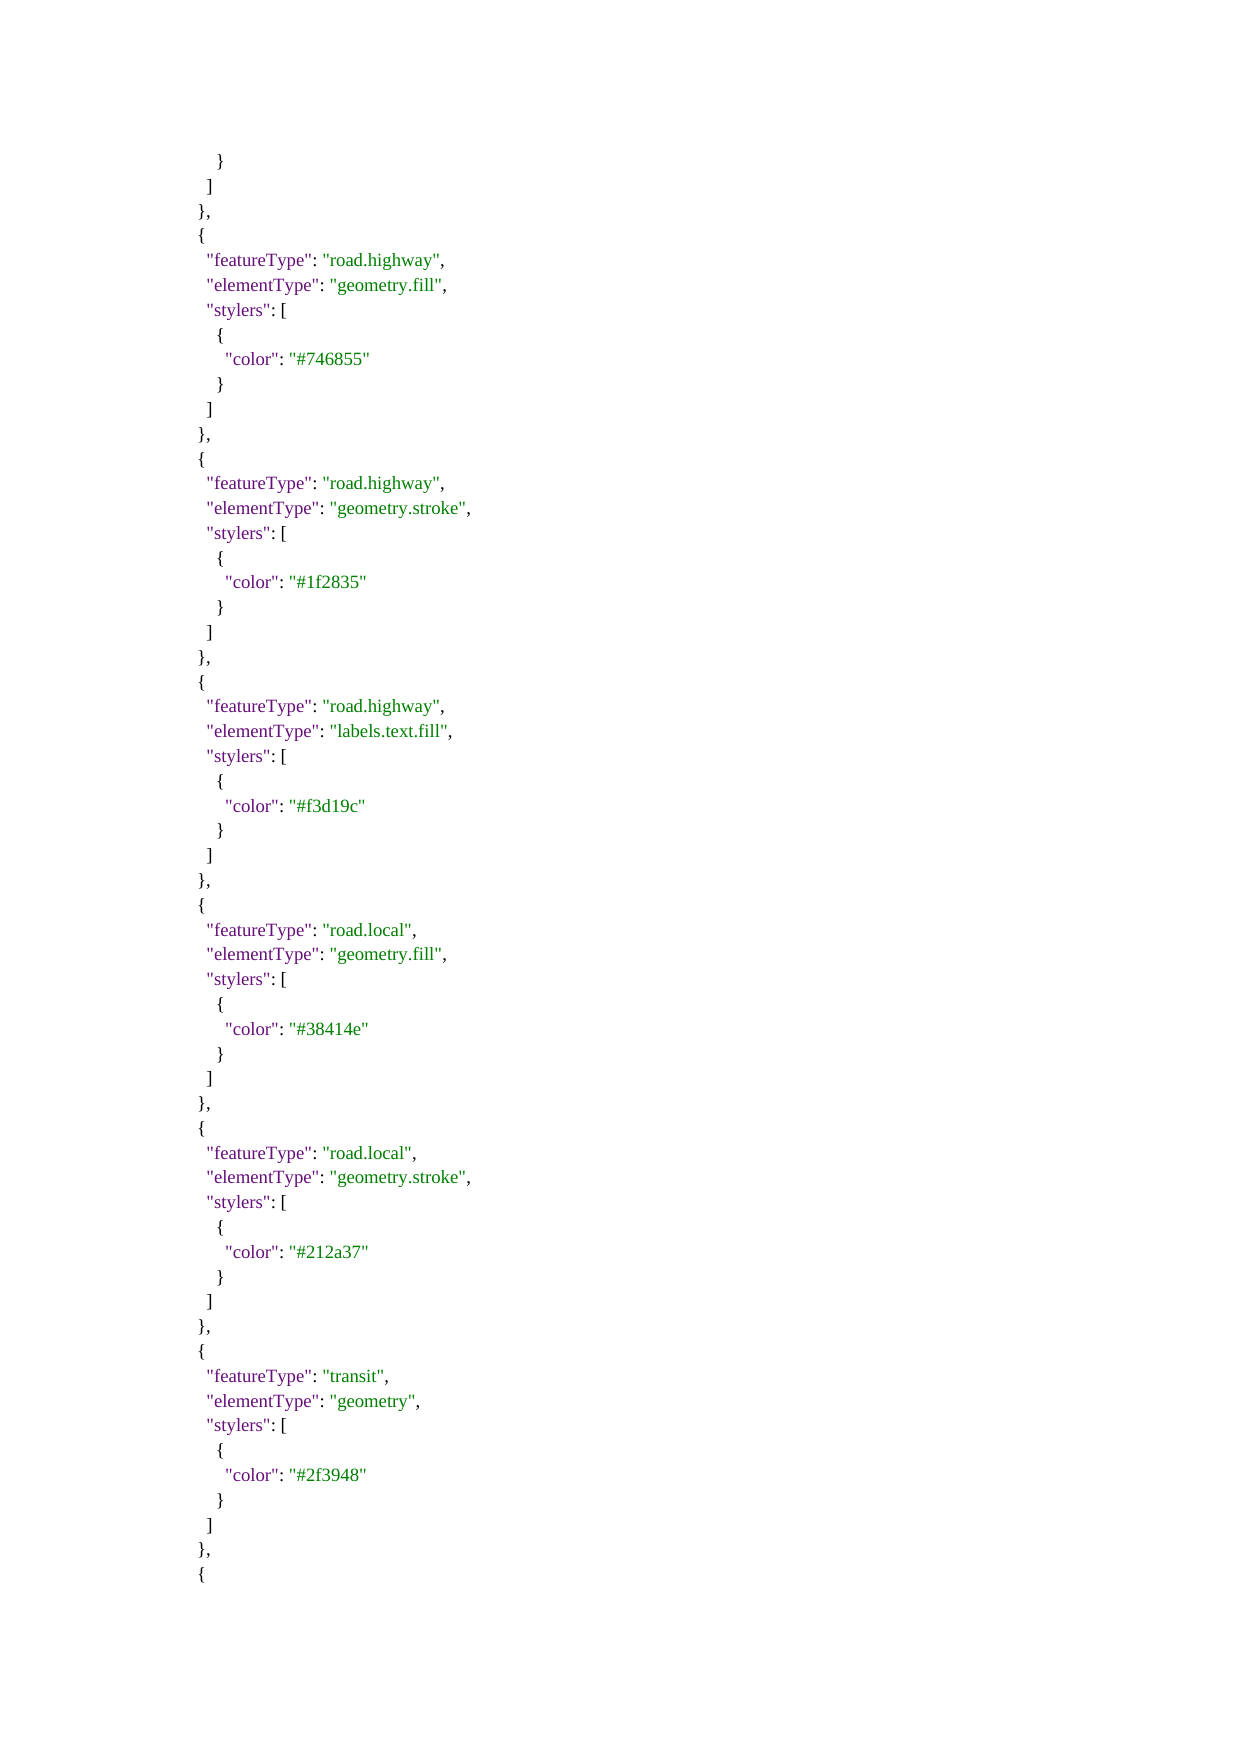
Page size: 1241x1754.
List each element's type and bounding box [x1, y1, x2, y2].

text [187, 150, 1053, 1585]
